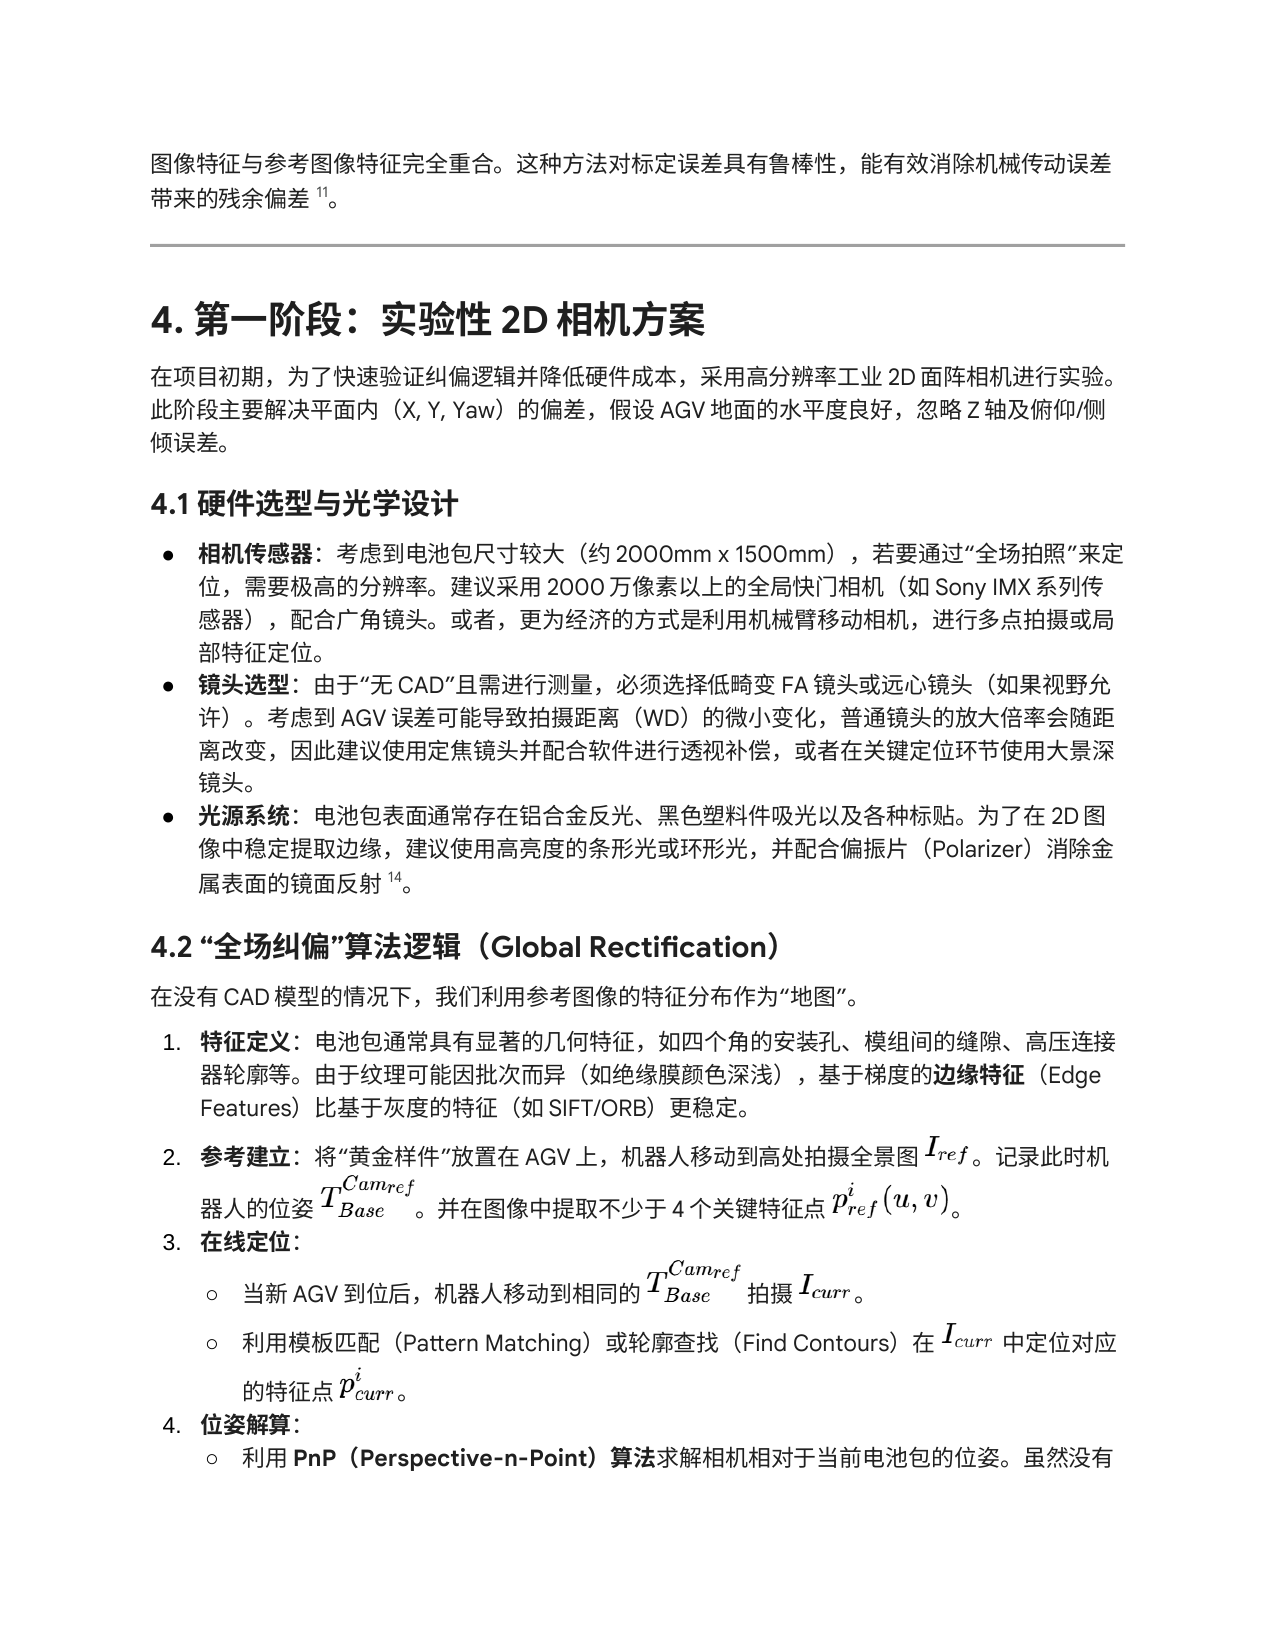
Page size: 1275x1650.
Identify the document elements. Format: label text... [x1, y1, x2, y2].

picture [320, 1175, 415, 1218]
list 当新AGV到位后，机器人移动到相同的 拍摄 。 [205, 1261, 1125, 1309]
list 特征定义：电池包通常具有显著的几何特征，如四个角的安装孔、模组间的缝隙、高压连接器轮廓等。由于纹理可能因批次而异（如绝缘膜颜色深浅），基于梯度的边缘特征（Edge Features）比基于灰度的特征（如SIFT/ORB）更稳定。 [162, 1028, 1125, 1122]
text 在项目初期，为了快速验证纠偏逻辑并降低硬件成本，采用高分辨率工业2D面阵相机进行实验。此阶段主要解决平面内（X, Y, Yaw）的偏差，假设AGV地面的水平度良好，忽略Z轴及俯仰/侧倾误差。 [150, 363, 1125, 458]
picture [339, 1362, 398, 1401]
subtitle 4.2 “全场纠偏”算法逻辑（Global Rectification） [150, 929, 1125, 966]
picture [646, 1260, 741, 1303]
picture [798, 1264, 855, 1303]
picture [925, 1126, 972, 1165]
picture [941, 1313, 997, 1352]
list 参考建立：将“黄金样件”放置在AGV上，机器人移动到高处拍摄全景图 。记录此时机器人的位姿 。并在图像中提取不少于4个关键特征点 。 [162, 1126, 1125, 1224]
subtitle 4.1 硬件选型与光学设计 [150, 487, 1125, 523]
picture [832, 1177, 952, 1218]
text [150, 150, 1125, 214]
list 相机传感器：考虑到电池包尺寸较大（约2000mm x 1500mm），若要通过“全场拍照”来定位，需要极高的分辨率。建议采用2000万像素以上的全局快门相机（如Sony IMX系列传感器），配合广角镜头。或者，更为经济的方式是利用机械臂移动相机，进行多点拍摄或局部特征定位。 [161, 541, 1125, 668]
list 利用模板匹配（Pattern Matching）或轮廓查找（Find Contours）在 中定位对应的特征点 。 [205, 1313, 1125, 1407]
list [205, 1444, 1125, 1473]
subtitle 4. 第一阶段：实验性2D相机方案 [150, 247, 1125, 344]
list 位姿解算： [162, 1411, 1125, 1440]
list 光源系统：电池包表面通常存在铝合金反光、黑色塑料件吸光以及各种标贴。为了在2D图像中稳定提取边缘，建议使用高亮度的条形光或环形光，并配合偏振片（Polarizer）消除金属表面的镜面反射 14。 [161, 802, 1125, 899]
list 在线定位： [162, 1228, 1125, 1257]
list 镜头选型：由于“无CAD”且需进行测量，必须选择低畸变FA镜头或远心镜头（如果视野允许）。考虑到AGV误差可能导致拍摄距离（WD）的微小变化，普通镜头的放大倍率会随距离改变，因此建议使用定焦镜头并配合软件进行透视补偿，或者在关键定位环节使用大景深镜头。 [161, 672, 1125, 798]
text 在没有CAD模型的情况下，我们利用参考图像的特征分布作为“地图”。 [150, 983, 1125, 1012]
